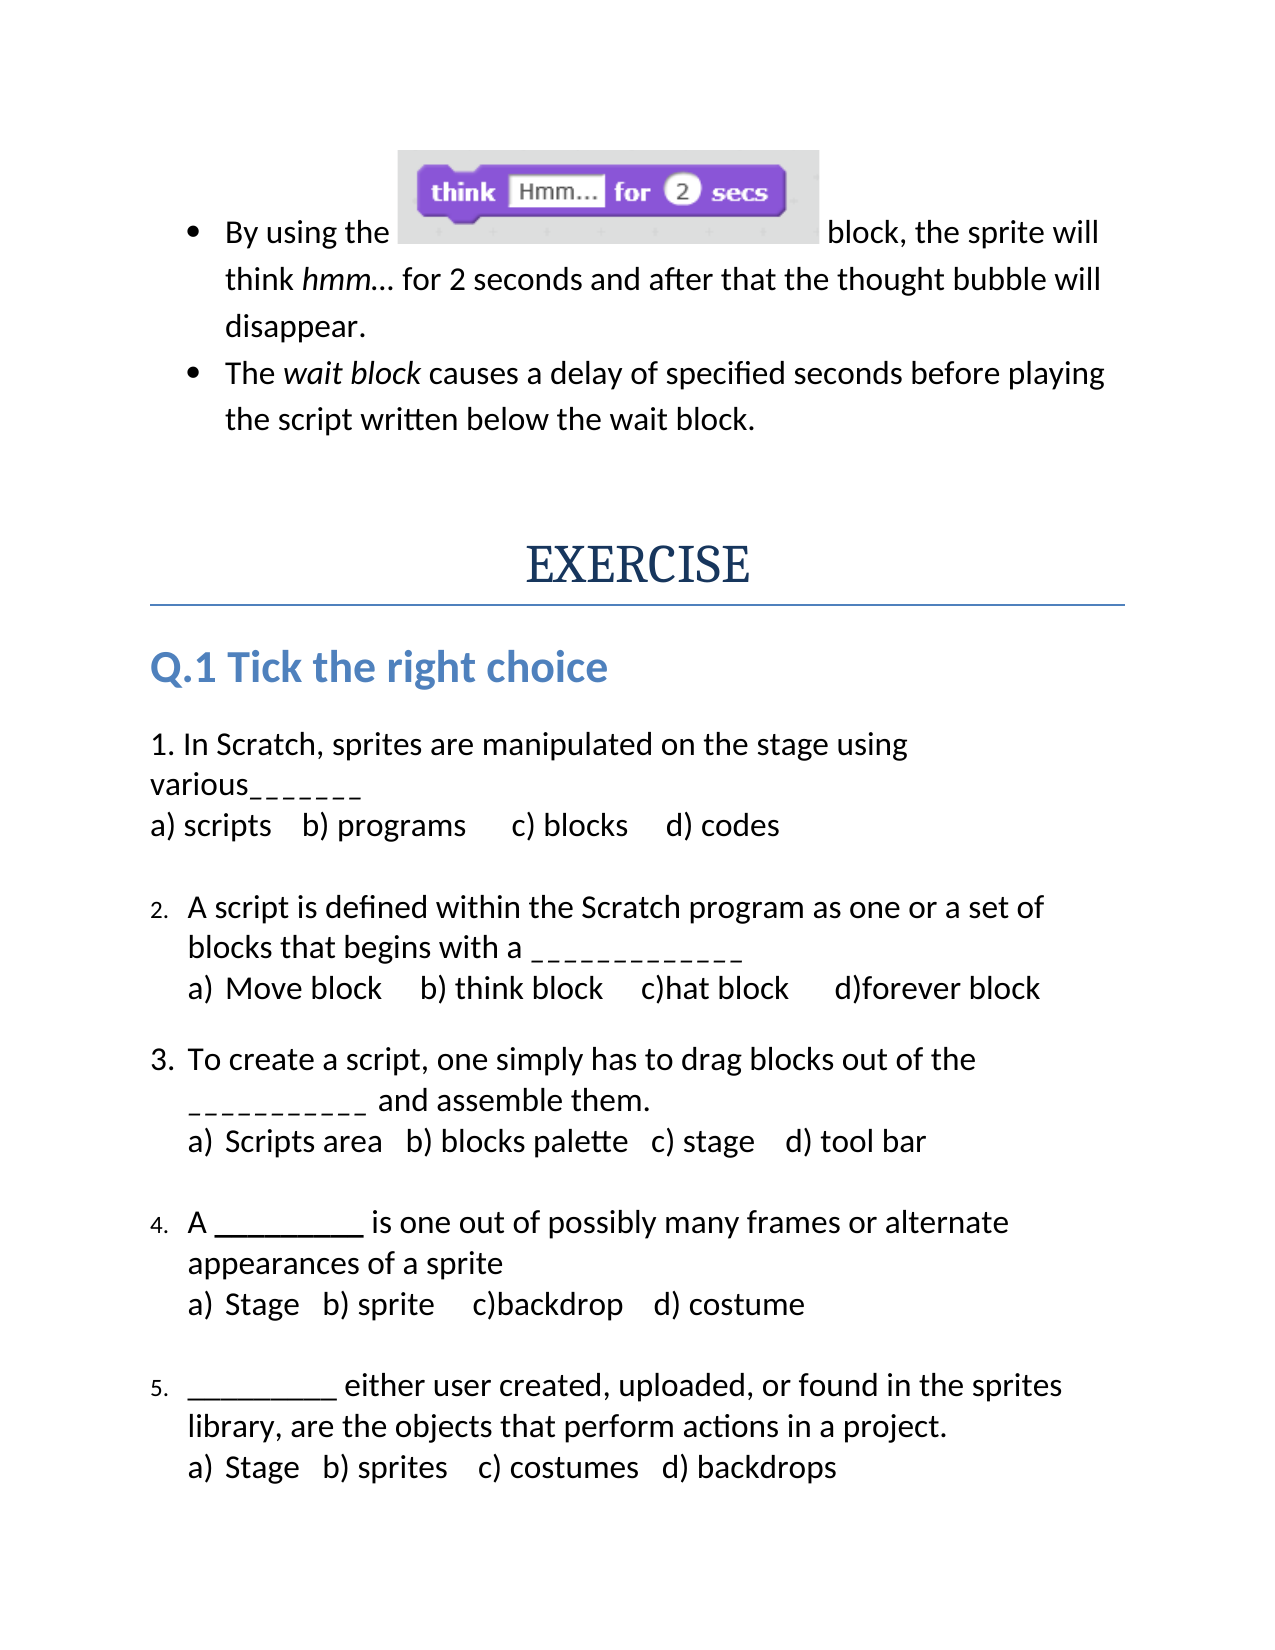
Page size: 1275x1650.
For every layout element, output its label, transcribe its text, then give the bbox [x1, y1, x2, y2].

list By using the block, the sprite will think hmm… for 2 seconds and after that the thought bubble will disappear. [187, 150, 1125, 346]
list A _________ is one out of possibly many frames or alternate appearances of a sprite [150, 1201, 1125, 1283]
list To create a script, one simply has to drag blocks out of the ___________ and assemble them. [150, 1038, 1125, 1120]
text Q.1 Tick the right choice [150, 638, 1125, 693]
list _________ either user created, uploaded, or found in the sprites library, are the objects that perform actions in a project. [150, 1364, 1125, 1446]
list The wait block causes a delay of specified seconds before playing the script written below the wait block. [187, 352, 1125, 439]
list Stage b) sprites c) costumes d) backdrops [187, 1446, 1125, 1486]
title EXERCISE [150, 534, 1125, 604]
list Move block b) think block c)hat block d)forever block [187, 967, 1125, 1008]
list Scripts area b) blocks palette c) stage d) tool bar [187, 1120, 1125, 1161]
text a) scripts b) programs c) blocks d) codes [150, 804, 1125, 845]
text 1. In Scratch, sprites are manipulated on the stage using various_______ [150, 723, 1125, 804]
list A script is defined within the Scratch program as one or a set of blocks that begins with a _____________ [150, 886, 1125, 967]
list Stage b) sprite c)backdrop d) costume [187, 1283, 1125, 1323]
picture [397, 150, 820, 244]
